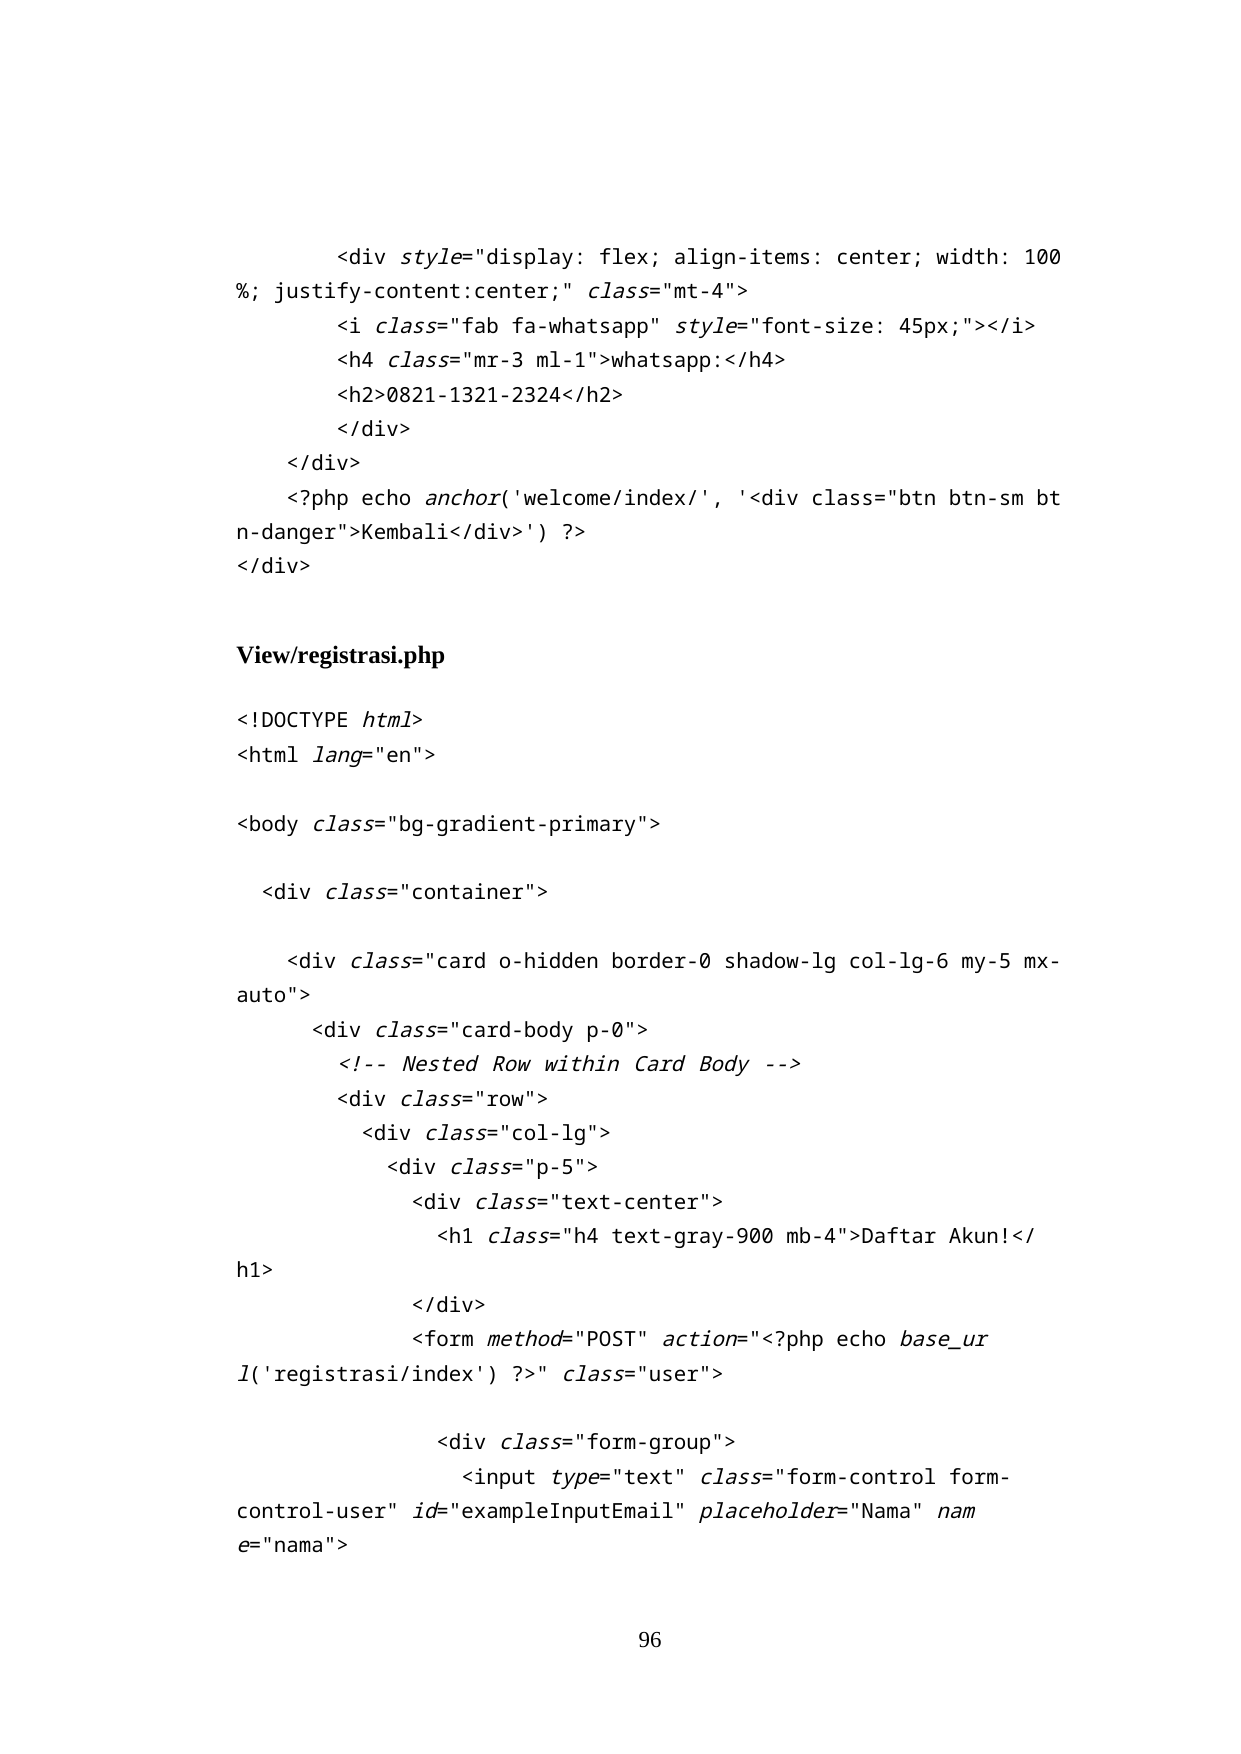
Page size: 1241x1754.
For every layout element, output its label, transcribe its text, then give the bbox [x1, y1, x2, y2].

text <div class="card o-hidden border-0 shadow-lg col-lg-6 my-5 mx-auto"> [236, 940, 1063, 1009]
text View/registrasi.php [236, 640, 1063, 668]
text <div class="p-5"> [236, 1146, 1063, 1181]
text <h4 class="mr-3 ml-1">whatsapp:</h4> [236, 339, 1063, 374]
text <input type="text" class="form-control form-control-user" id="exampleInputEmail" placeholder="Nama" name="nama"> [236, 1456, 1063, 1559]
text </div> [236, 442, 1063, 477]
text </div> [236, 1284, 1063, 1318]
text <div class="text-center"> [236, 1181, 1063, 1215]
text <form method="POST" action="<?php echo base_url('registrasi/index') ?>" class="user"> [236, 1318, 1063, 1387]
text <div class="row"> [236, 1078, 1063, 1112]
text <h2>0821-1321-2324</h2> [236, 374, 1063, 408]
text <i class="fab fa-whatsapp" style="font-size: 45px;"></i> [236, 305, 1063, 339]
text </div> [236, 546, 1063, 580]
text <!DOCTYPE html> [236, 699, 1063, 734]
text </div> [236, 408, 1063, 442]
text <?php echo anchor('welcome/index/', '<div class="btn btn-sm btn-danger">Kembali</div>') ?> [236, 477, 1063, 546]
text <div style="display: flex; align-items: center; width: 100%; justify-content:center;" class="mt-4"> [236, 236, 1063, 305]
text <div class="card-body p-0"> [236, 1009, 1063, 1043]
text <body class="bg-gradient-primary"> [236, 803, 1063, 837]
text <h1 class="h4 text-gray-900 mb-4">Daftar Akun!</h1> [236, 1215, 1063, 1284]
text <html lang="en"> [236, 734, 1063, 768]
text <div class="form-group"> [236, 1421, 1063, 1456]
text <div class="col-lg"> [236, 1112, 1063, 1146]
text <!-- Nested Row within Card Body --> [236, 1043, 1063, 1078]
text <div class="container"> [236, 871, 1063, 906]
